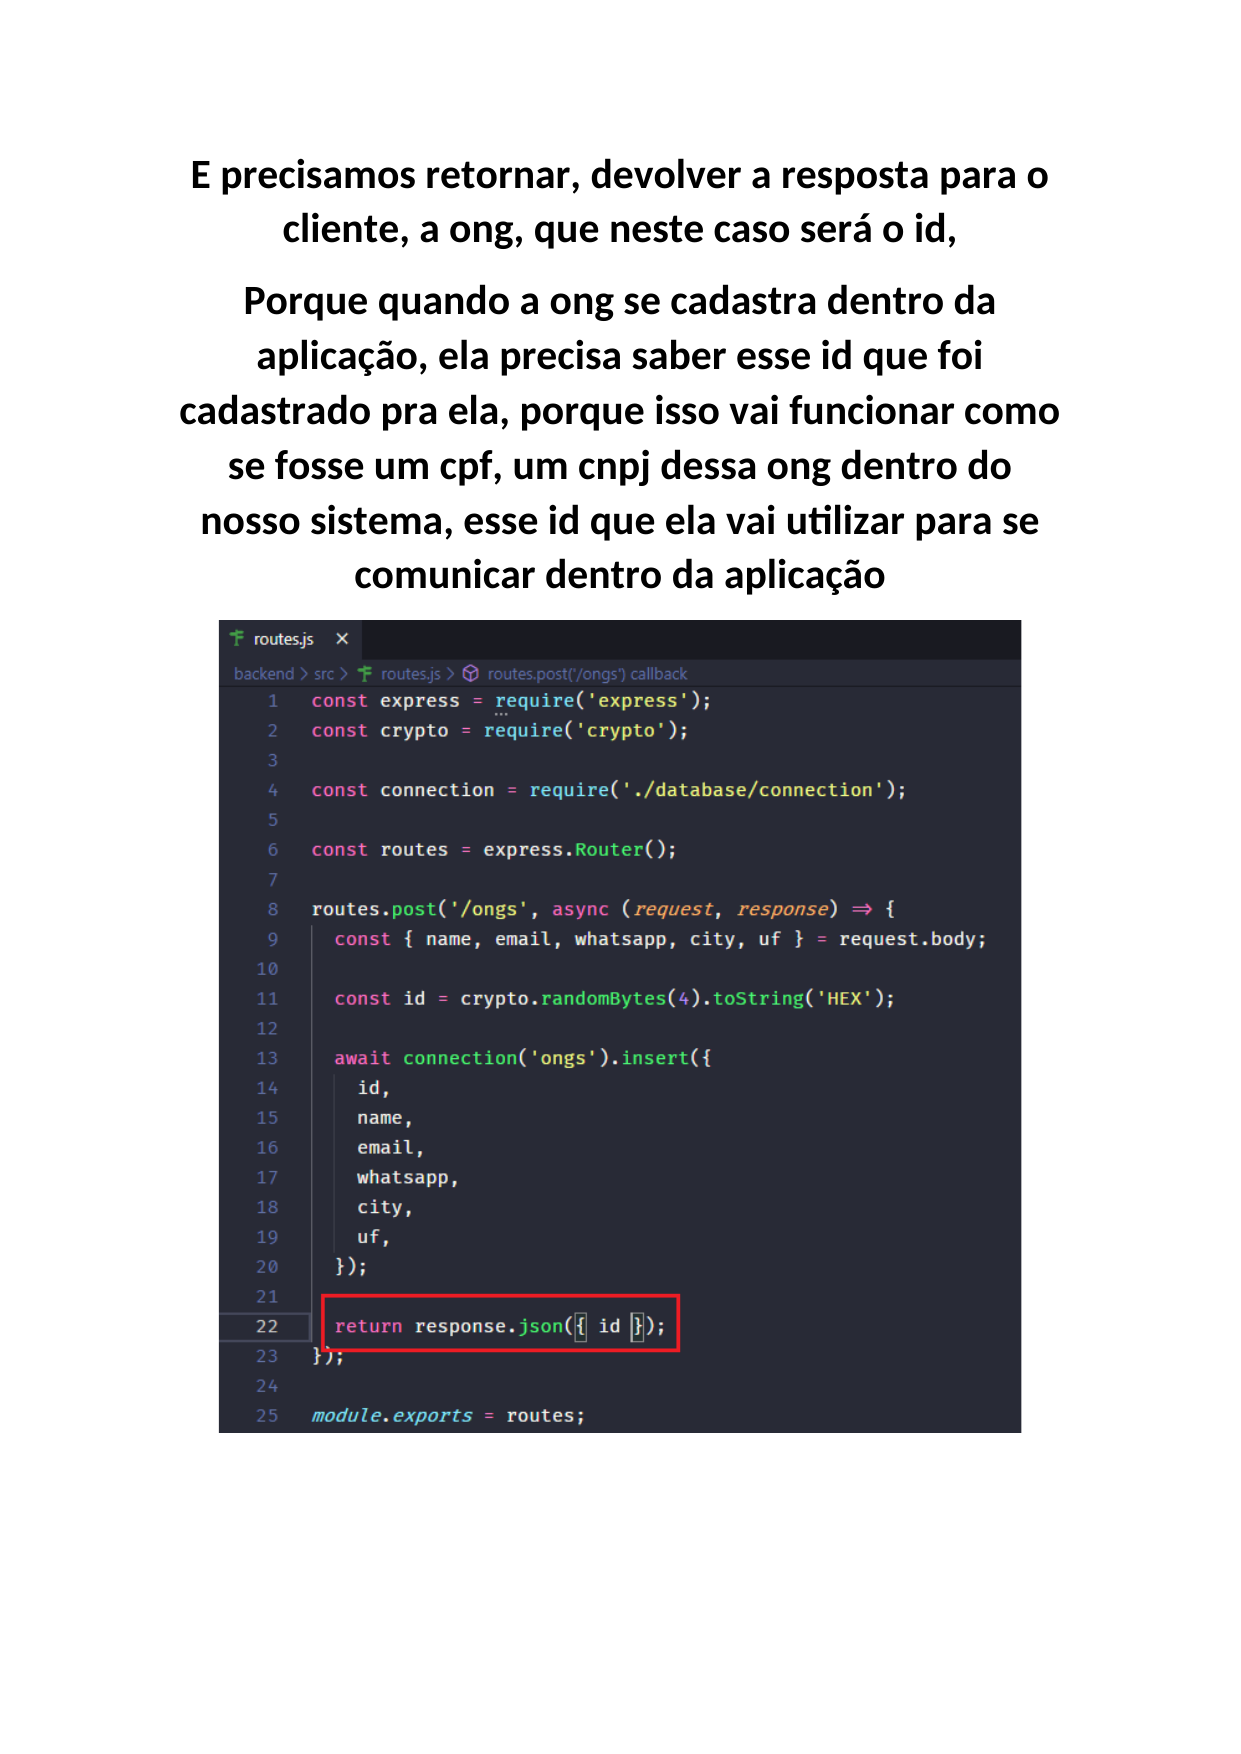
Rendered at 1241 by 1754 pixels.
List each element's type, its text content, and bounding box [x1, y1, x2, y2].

text E precisamos retornar, devolver a resposta para o cliente, a ong, que neste caso será o id, [177, 148, 1063, 253]
text Porque quando a ong se cadastra dentro da aplicação, ela precisa saber esse id que foi cadastrado pra ela, porque isso vai funcionar como se fosse um cpf, um cnpj dessa ong dentro do nosso sistema, esse id que ela vai utilizar para se comunicar dentro da aplicação [177, 274, 1063, 599]
picture [218, 620, 1022, 1433]
